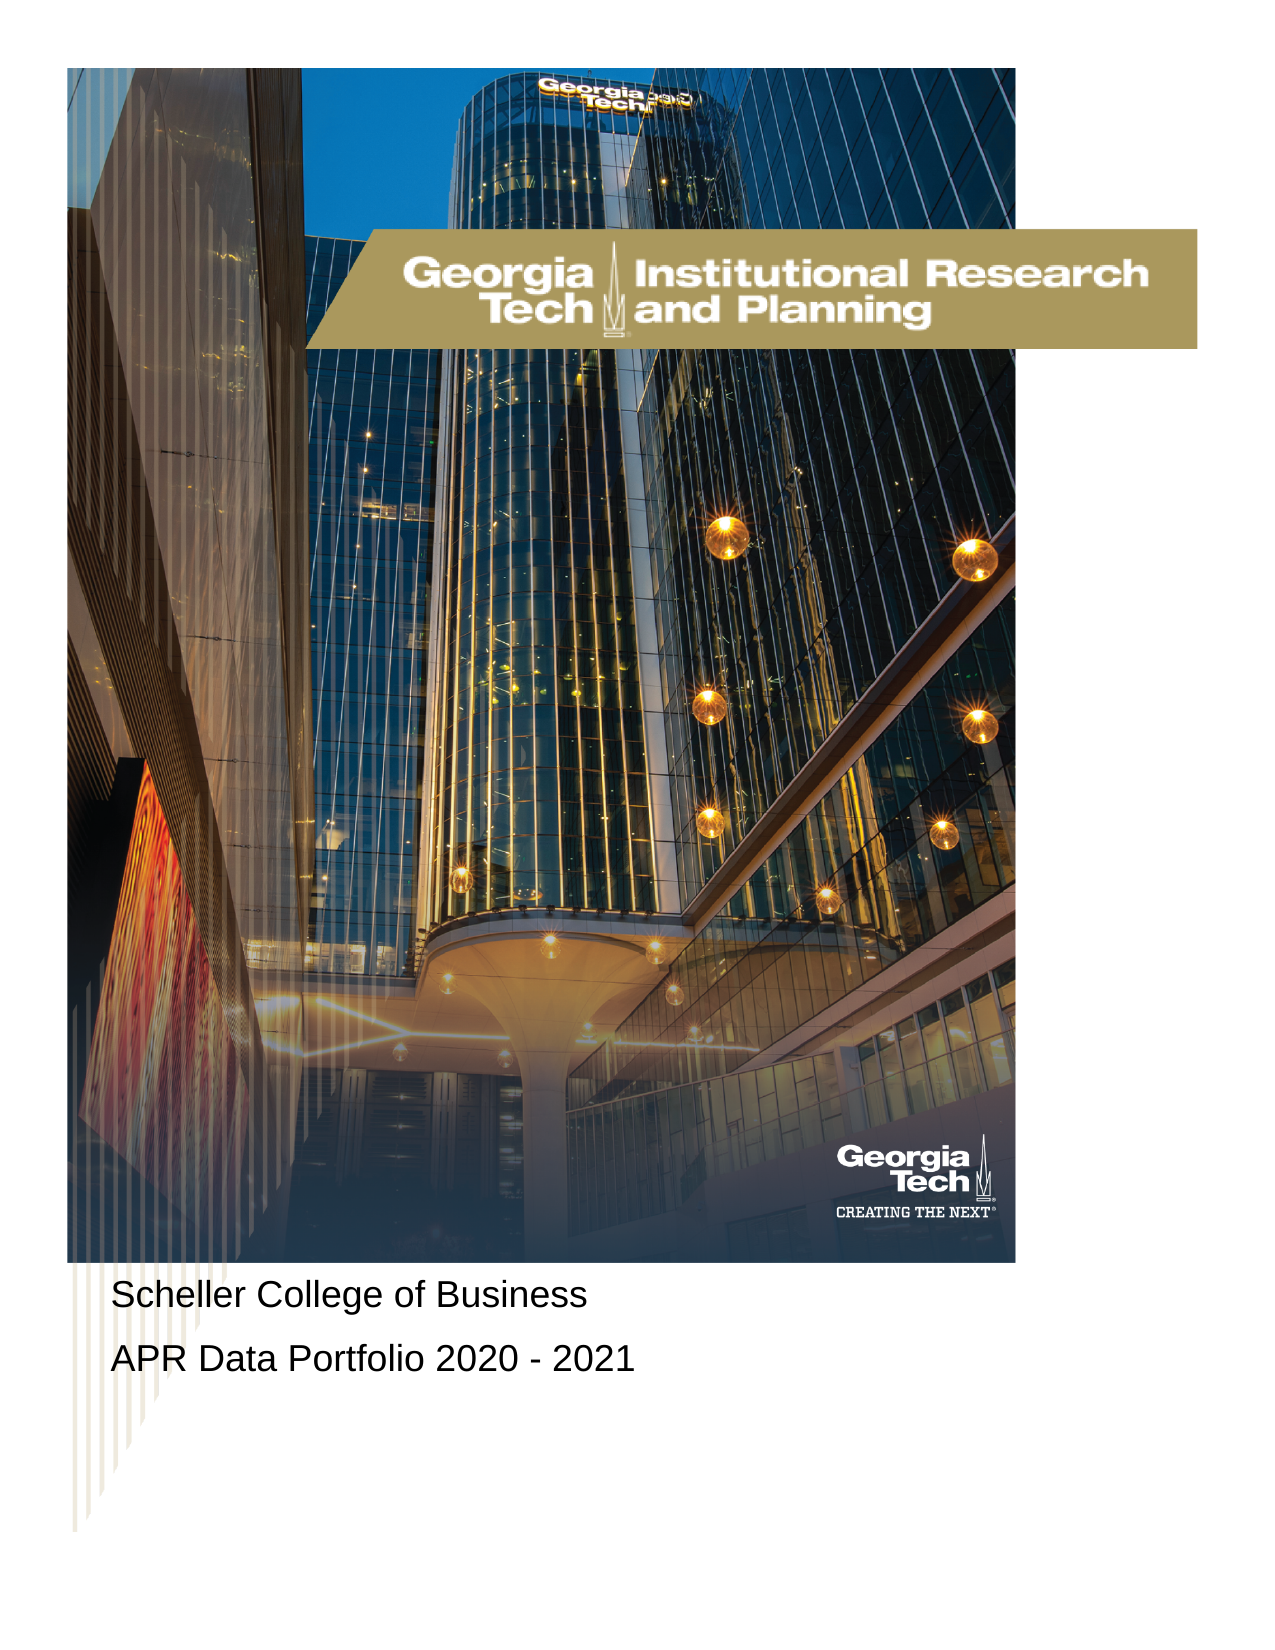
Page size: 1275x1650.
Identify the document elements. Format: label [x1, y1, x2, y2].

picture [67, 68, 1198, 1532]
